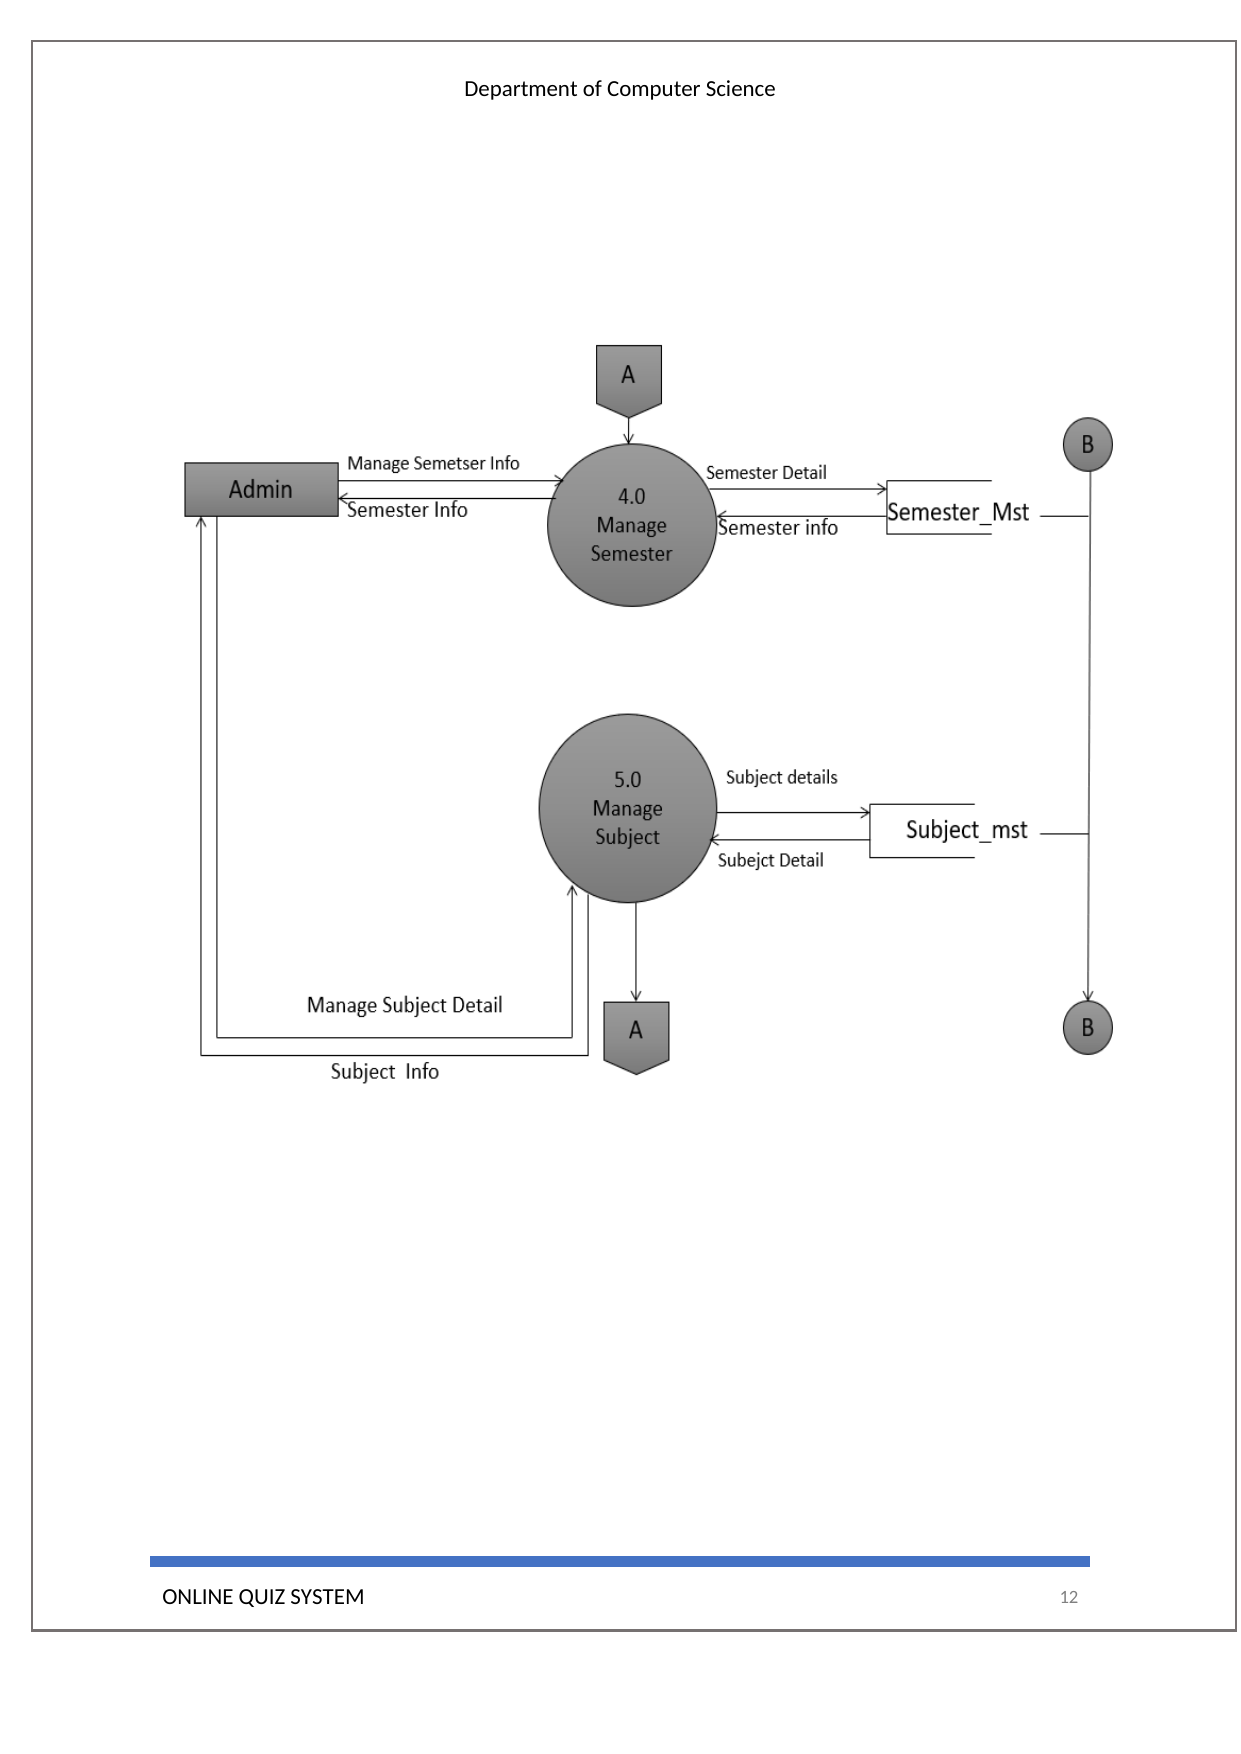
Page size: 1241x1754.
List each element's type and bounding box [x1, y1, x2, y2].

picture [59, 338, 1197, 1106]
